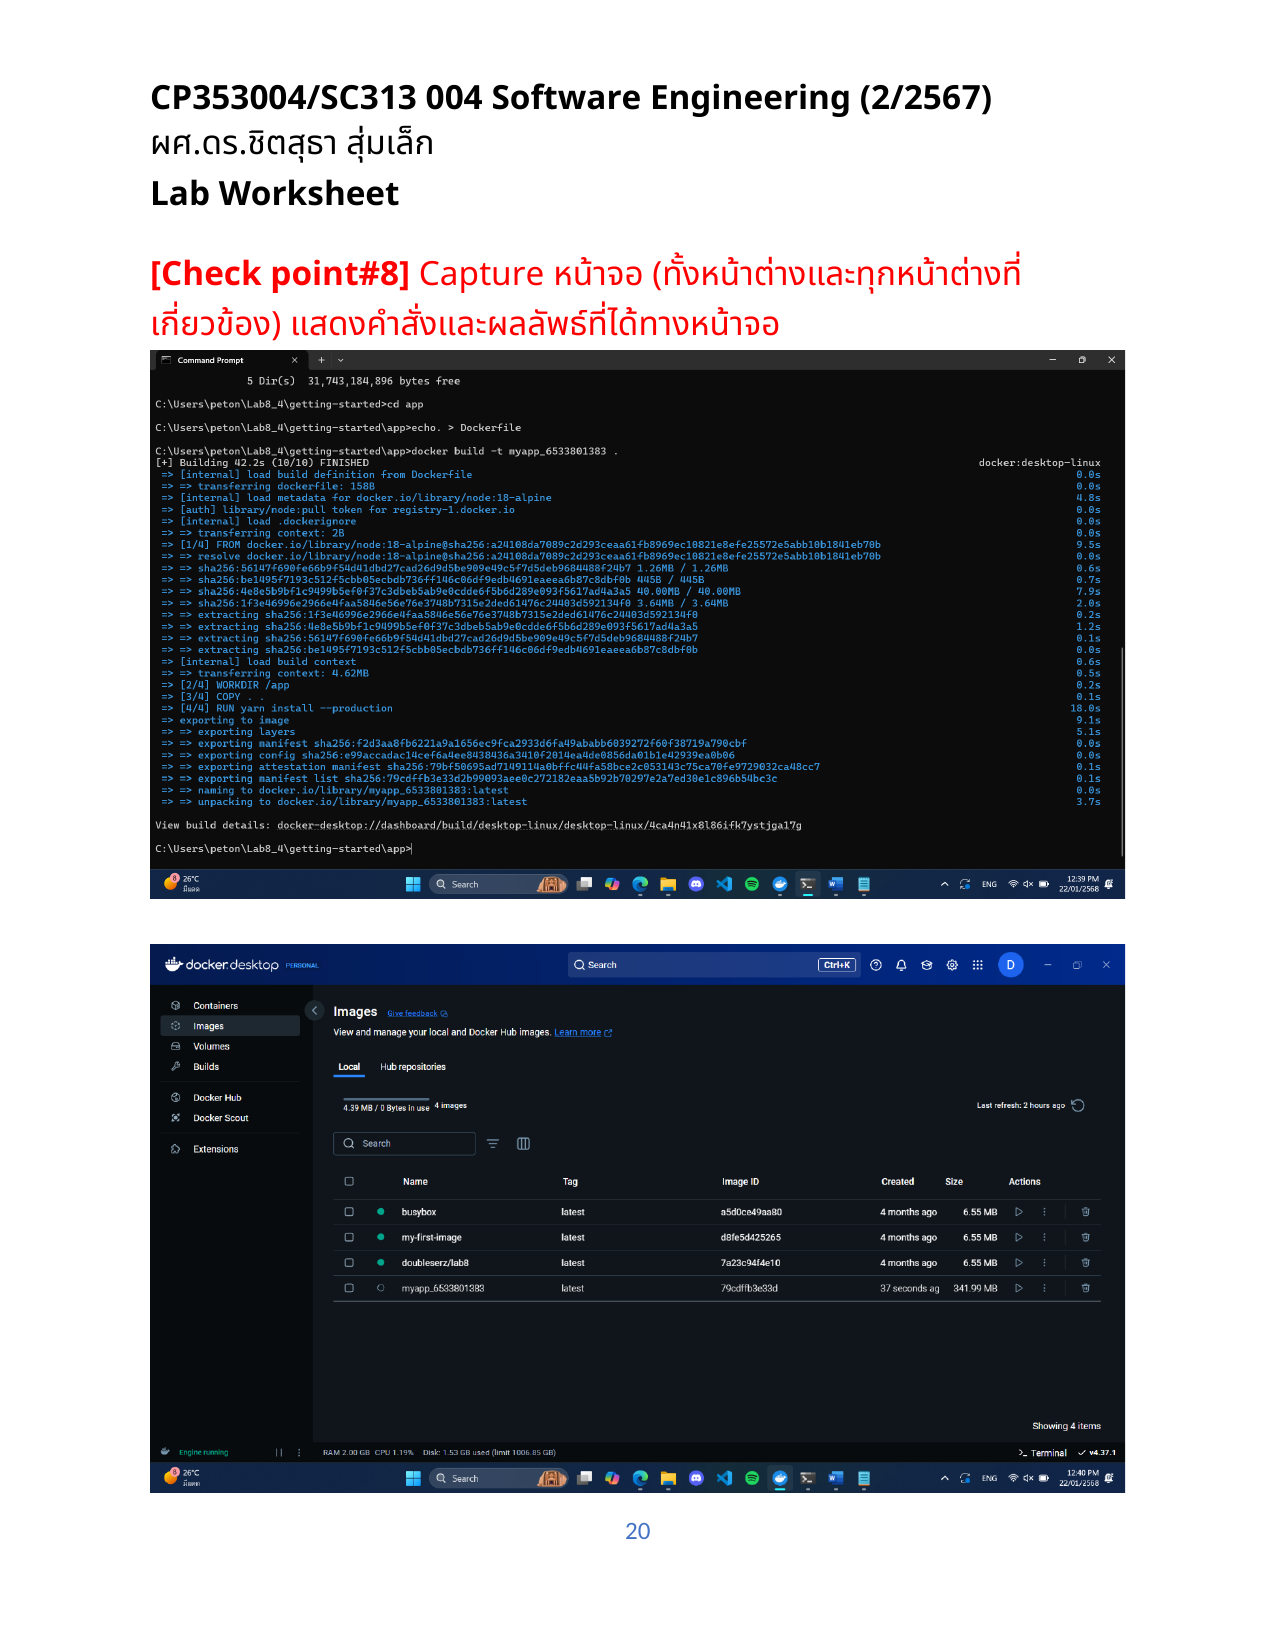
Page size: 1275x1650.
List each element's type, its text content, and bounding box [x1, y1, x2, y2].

picture [150, 350, 1125, 899]
picture [150, 944, 1125, 1493]
text [Check point#8] Capture หน้าจอ (ทั้งหน้าต่างและทุกหน้าต่างที่เกี่ยวข้อง) แสดงคำสั่งและผลลัพธ์ที่ได้ทางหน้าจอ [150, 249, 1125, 350]
